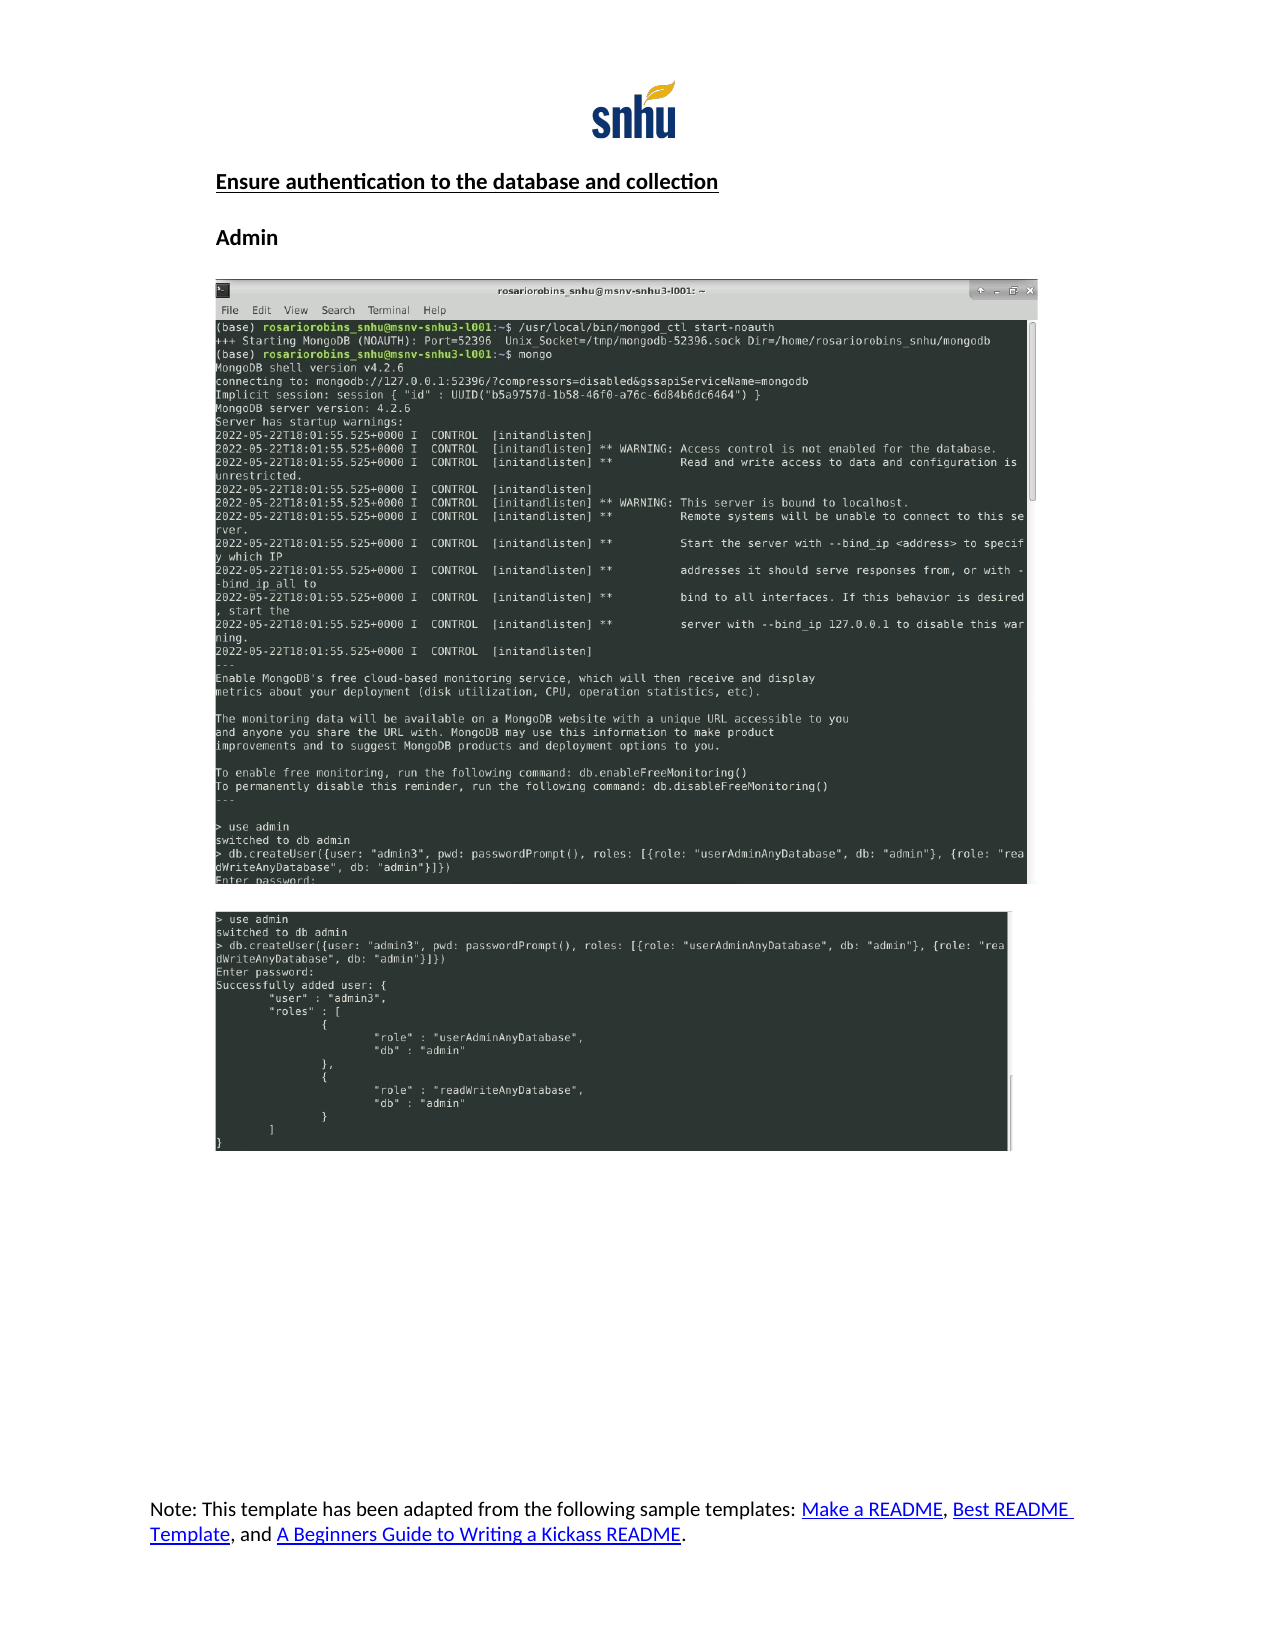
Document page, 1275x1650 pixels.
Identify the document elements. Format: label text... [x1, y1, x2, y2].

picture [573, 75, 702, 147]
picture [215, 279, 1038, 884]
text Ensure authentication to the database and collection [216, 167, 1125, 195]
picture [215, 911, 1013, 1151]
text Admin [216, 223, 1125, 251]
